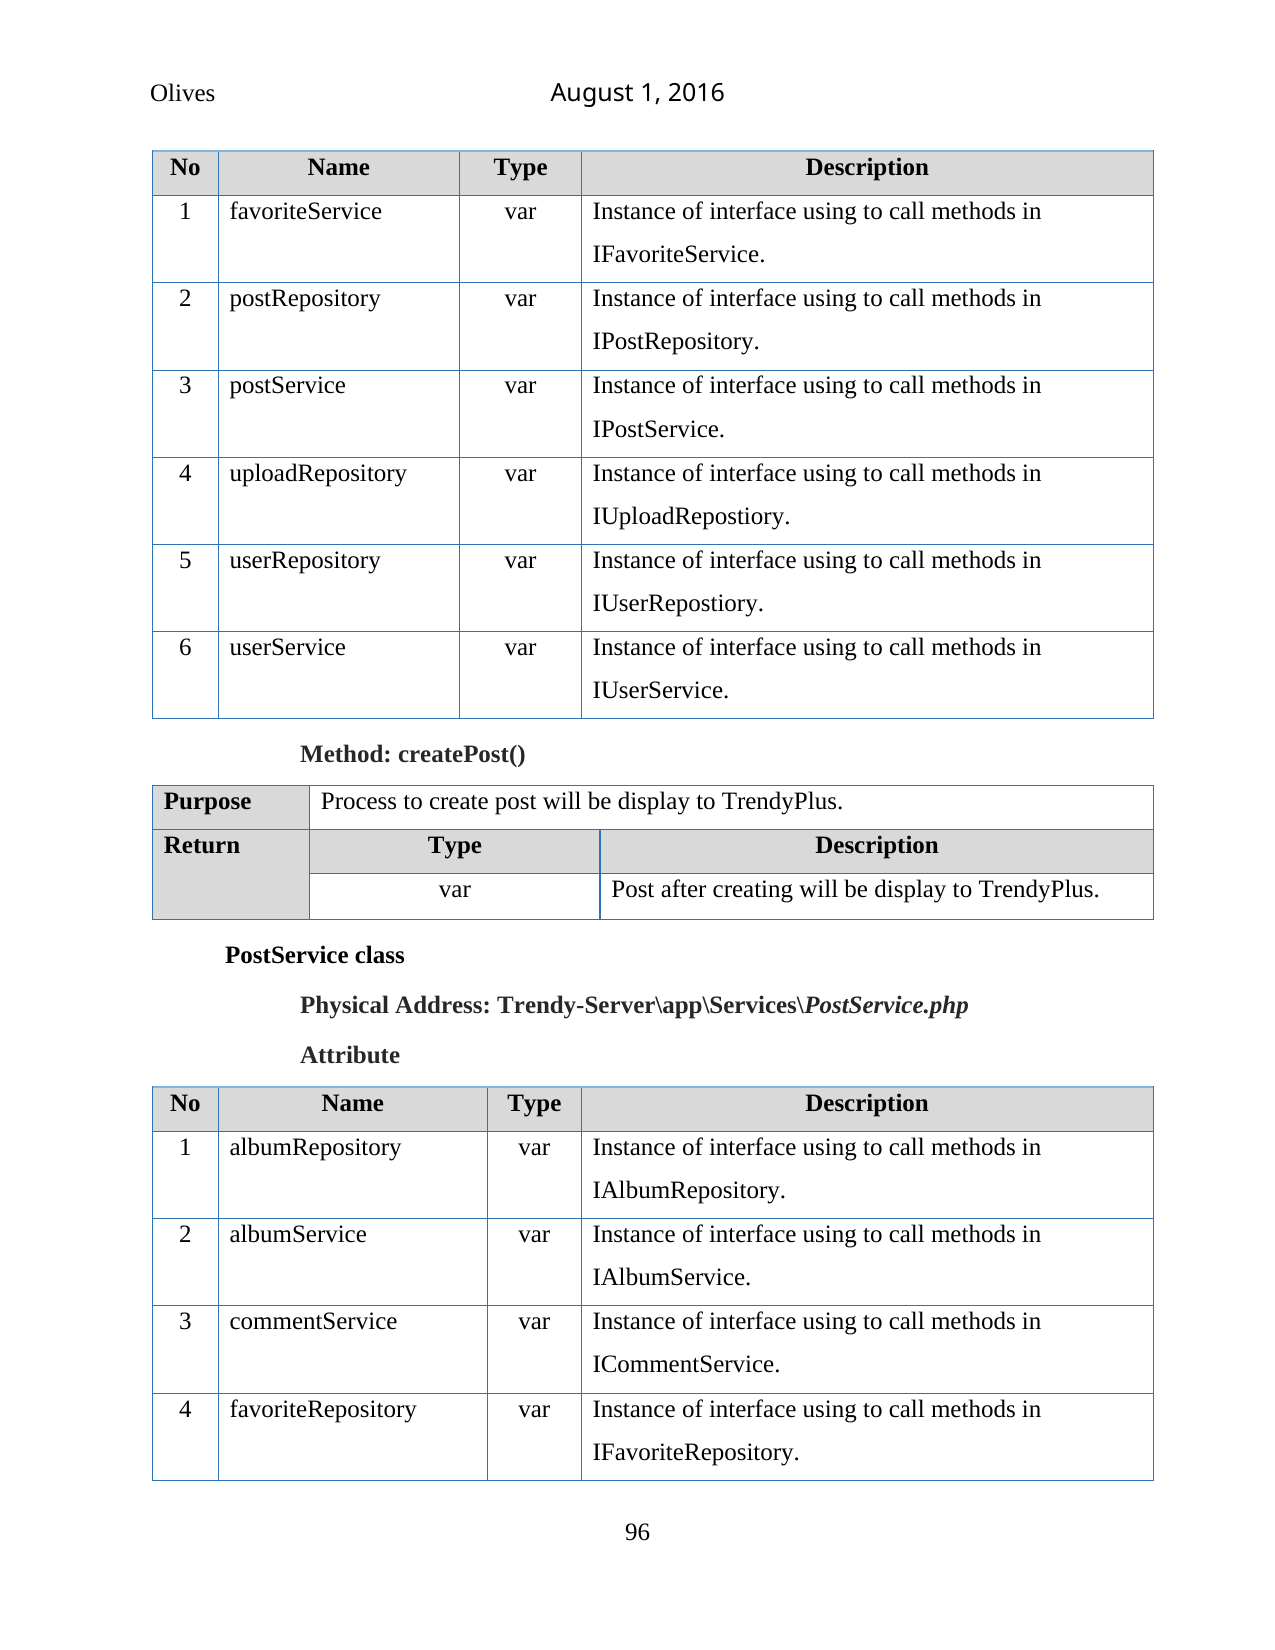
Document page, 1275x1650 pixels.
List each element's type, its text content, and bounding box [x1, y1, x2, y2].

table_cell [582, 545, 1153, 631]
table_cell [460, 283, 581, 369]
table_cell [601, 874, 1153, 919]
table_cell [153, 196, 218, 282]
subtitle PostService class [225, 935, 1125, 970]
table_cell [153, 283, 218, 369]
subtitle Method: createPost() [300, 734, 1125, 770]
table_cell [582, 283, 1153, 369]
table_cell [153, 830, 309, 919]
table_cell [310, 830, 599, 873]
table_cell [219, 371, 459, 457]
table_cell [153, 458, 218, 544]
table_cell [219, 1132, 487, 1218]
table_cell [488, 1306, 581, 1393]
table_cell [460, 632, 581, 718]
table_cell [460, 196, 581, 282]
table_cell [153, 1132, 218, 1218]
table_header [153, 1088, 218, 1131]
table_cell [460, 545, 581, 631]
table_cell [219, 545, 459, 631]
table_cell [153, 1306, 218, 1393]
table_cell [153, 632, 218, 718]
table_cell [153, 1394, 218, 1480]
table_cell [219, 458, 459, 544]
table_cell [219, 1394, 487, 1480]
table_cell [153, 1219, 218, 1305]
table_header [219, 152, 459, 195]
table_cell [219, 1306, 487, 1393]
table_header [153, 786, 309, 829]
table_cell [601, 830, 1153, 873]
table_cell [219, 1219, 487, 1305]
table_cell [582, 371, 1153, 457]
subtitle Attribute [300, 1036, 1125, 1071]
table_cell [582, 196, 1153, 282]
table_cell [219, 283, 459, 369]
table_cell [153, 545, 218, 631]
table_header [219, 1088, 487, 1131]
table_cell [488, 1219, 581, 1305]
subtitle Physical Address: Trendy-Server\app\Services\PostService.php [300, 985, 1125, 1021]
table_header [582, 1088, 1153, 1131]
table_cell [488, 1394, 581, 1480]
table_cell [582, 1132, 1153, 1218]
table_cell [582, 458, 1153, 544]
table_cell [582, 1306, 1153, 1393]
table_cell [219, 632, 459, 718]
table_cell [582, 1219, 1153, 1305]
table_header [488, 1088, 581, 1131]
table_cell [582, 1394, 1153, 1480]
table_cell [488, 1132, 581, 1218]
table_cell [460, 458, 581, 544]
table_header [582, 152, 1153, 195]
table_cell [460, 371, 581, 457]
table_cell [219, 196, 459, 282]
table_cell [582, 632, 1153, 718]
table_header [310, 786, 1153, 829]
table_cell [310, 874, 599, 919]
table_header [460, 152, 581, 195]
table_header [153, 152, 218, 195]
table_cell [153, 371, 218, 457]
